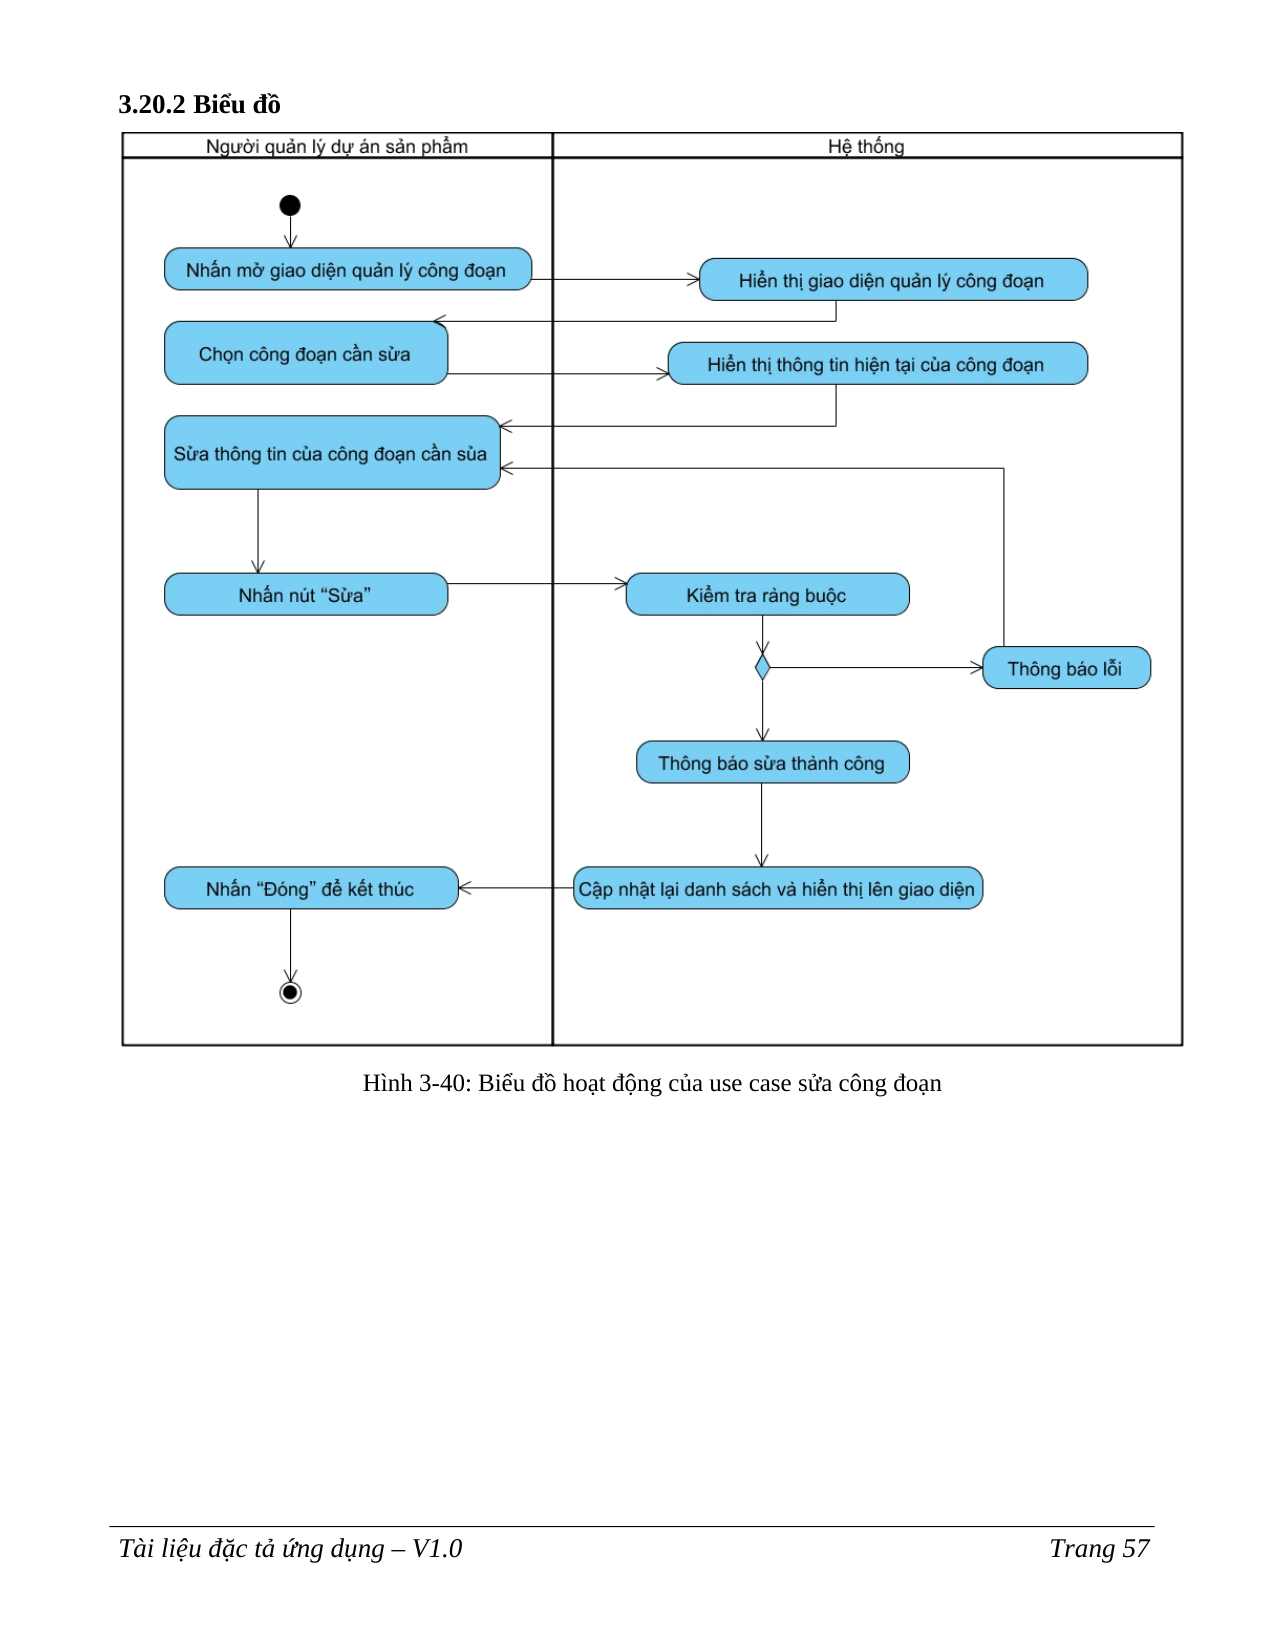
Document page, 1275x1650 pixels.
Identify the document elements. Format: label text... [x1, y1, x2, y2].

picture [118, 132, 1187, 1050]
subtitle Biểu đồ [118, 89, 1186, 120]
